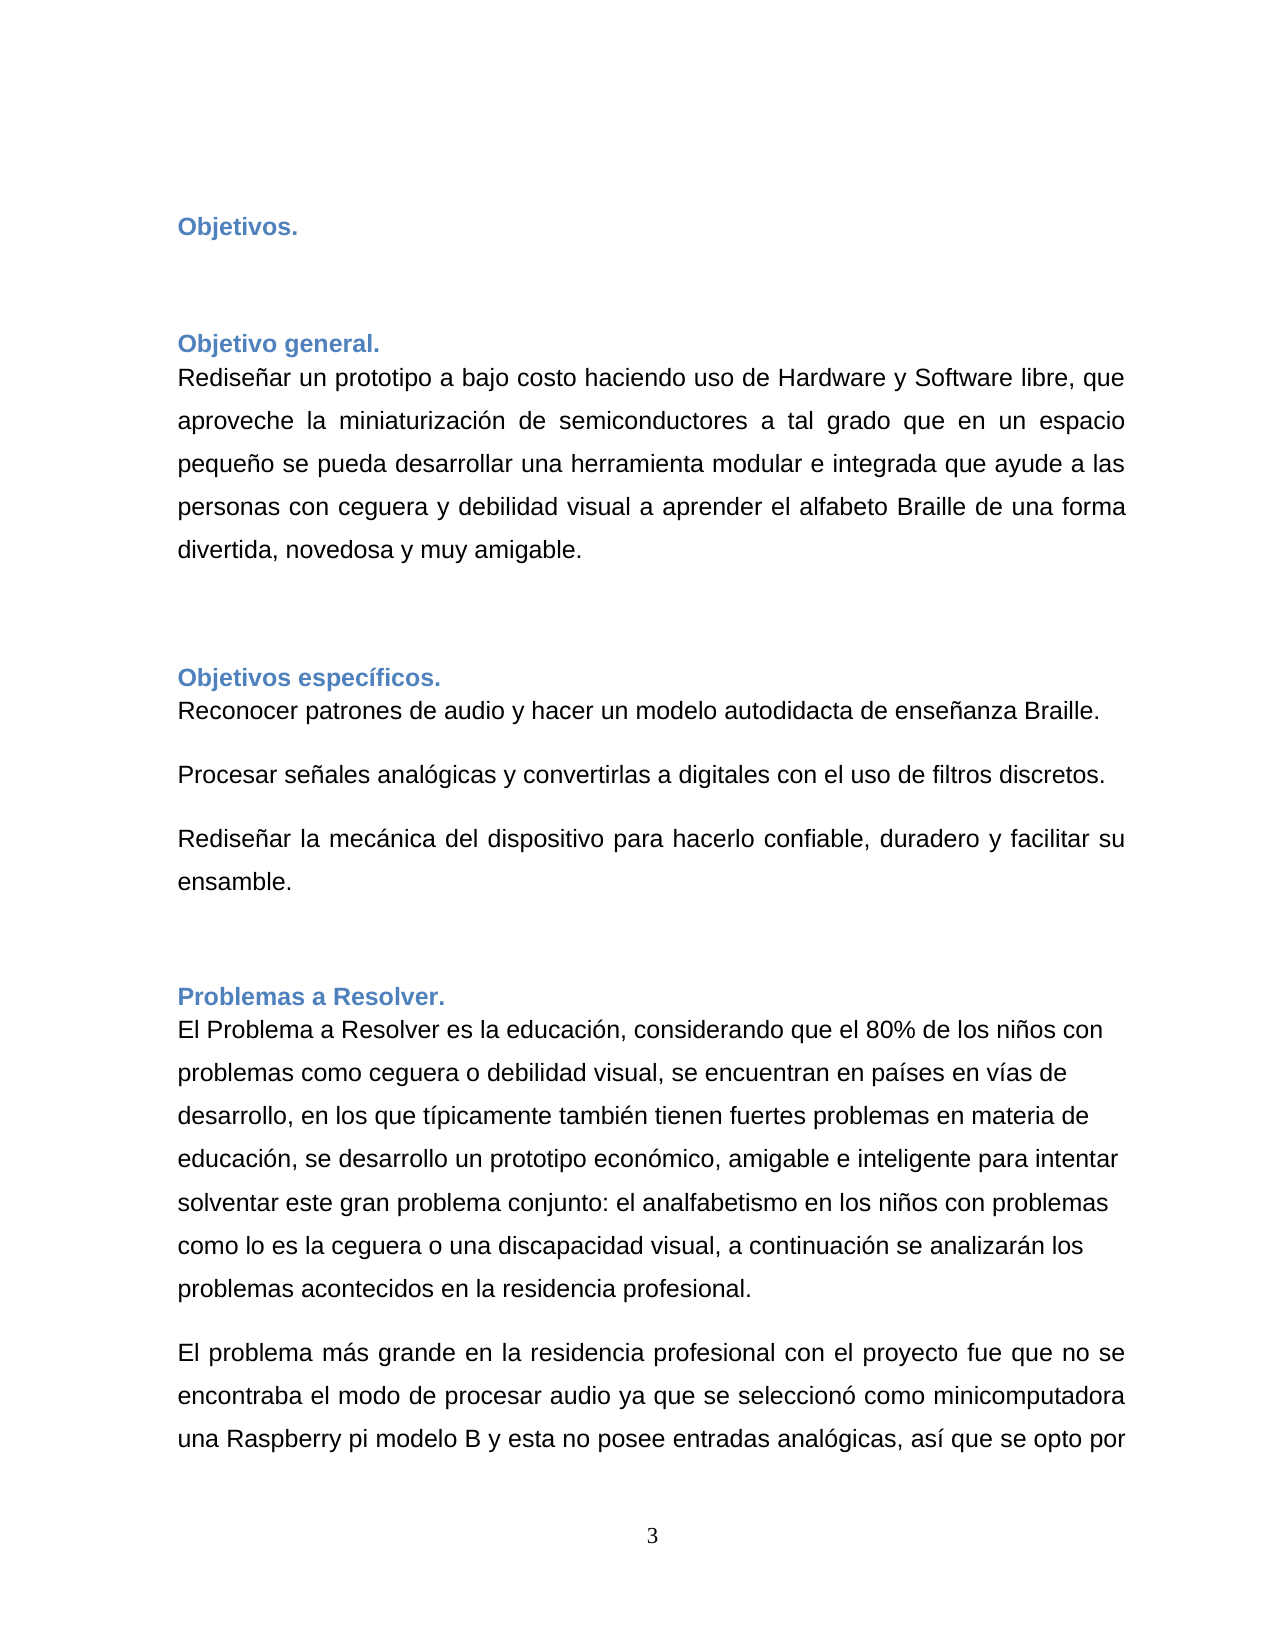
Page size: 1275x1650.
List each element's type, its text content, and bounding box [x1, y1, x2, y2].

subtitle Objetivo general. [177, 329, 1127, 358]
text Rediseñar la mecánica del dispositivo para hacerlo confiable, duradero y facilitar su ensamble. [177, 824, 1127, 896]
text Procesar señales analógicas y convertirlas a digitales con el uso de filtros discretos. [177, 760, 1127, 789]
subtitle Objetivos. [177, 212, 1127, 240]
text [177, 1338, 1127, 1453]
subtitle Problemas a Resolver. [177, 982, 1127, 1011]
subtitle Objetivos específicos. [177, 663, 1127, 692]
text Reconocer patrones de audio y hacer un modelo autodidacta de enseñanza Braille. [177, 696, 1127, 725]
text Rediseñar un prototipo a bajo costo haciendo uso de Hardware y Software libre, que aproveche la miniaturización de semiconductores a tal grado que en un espacio pequeño se pueda desarrollar una herramienta modular e integrada que ayude a las personas con ceguera y debilidad visual a aprender el alfabeto Braille de una forma divertida, novedosa y muy amigable. [177, 362, 1127, 564]
text El Problema a Resolver es la educación, considerando que el 80% de los niños con problemas como ceguera o debilidad visual, se encuentran en países en vías de desarrollo, en los que típicamente también tienen fuertes problemas en materia de educación, se desarrollo un prototipo económico, amigable e inteligente para intentar solventar este gran problema conjunto: el analfabetismo en los niños con problemas como lo es la ceguera o una discapacidad visual, a continuación se analizarán los problemas acontecidos en la residencia profesional. [177, 1015, 1127, 1302]
